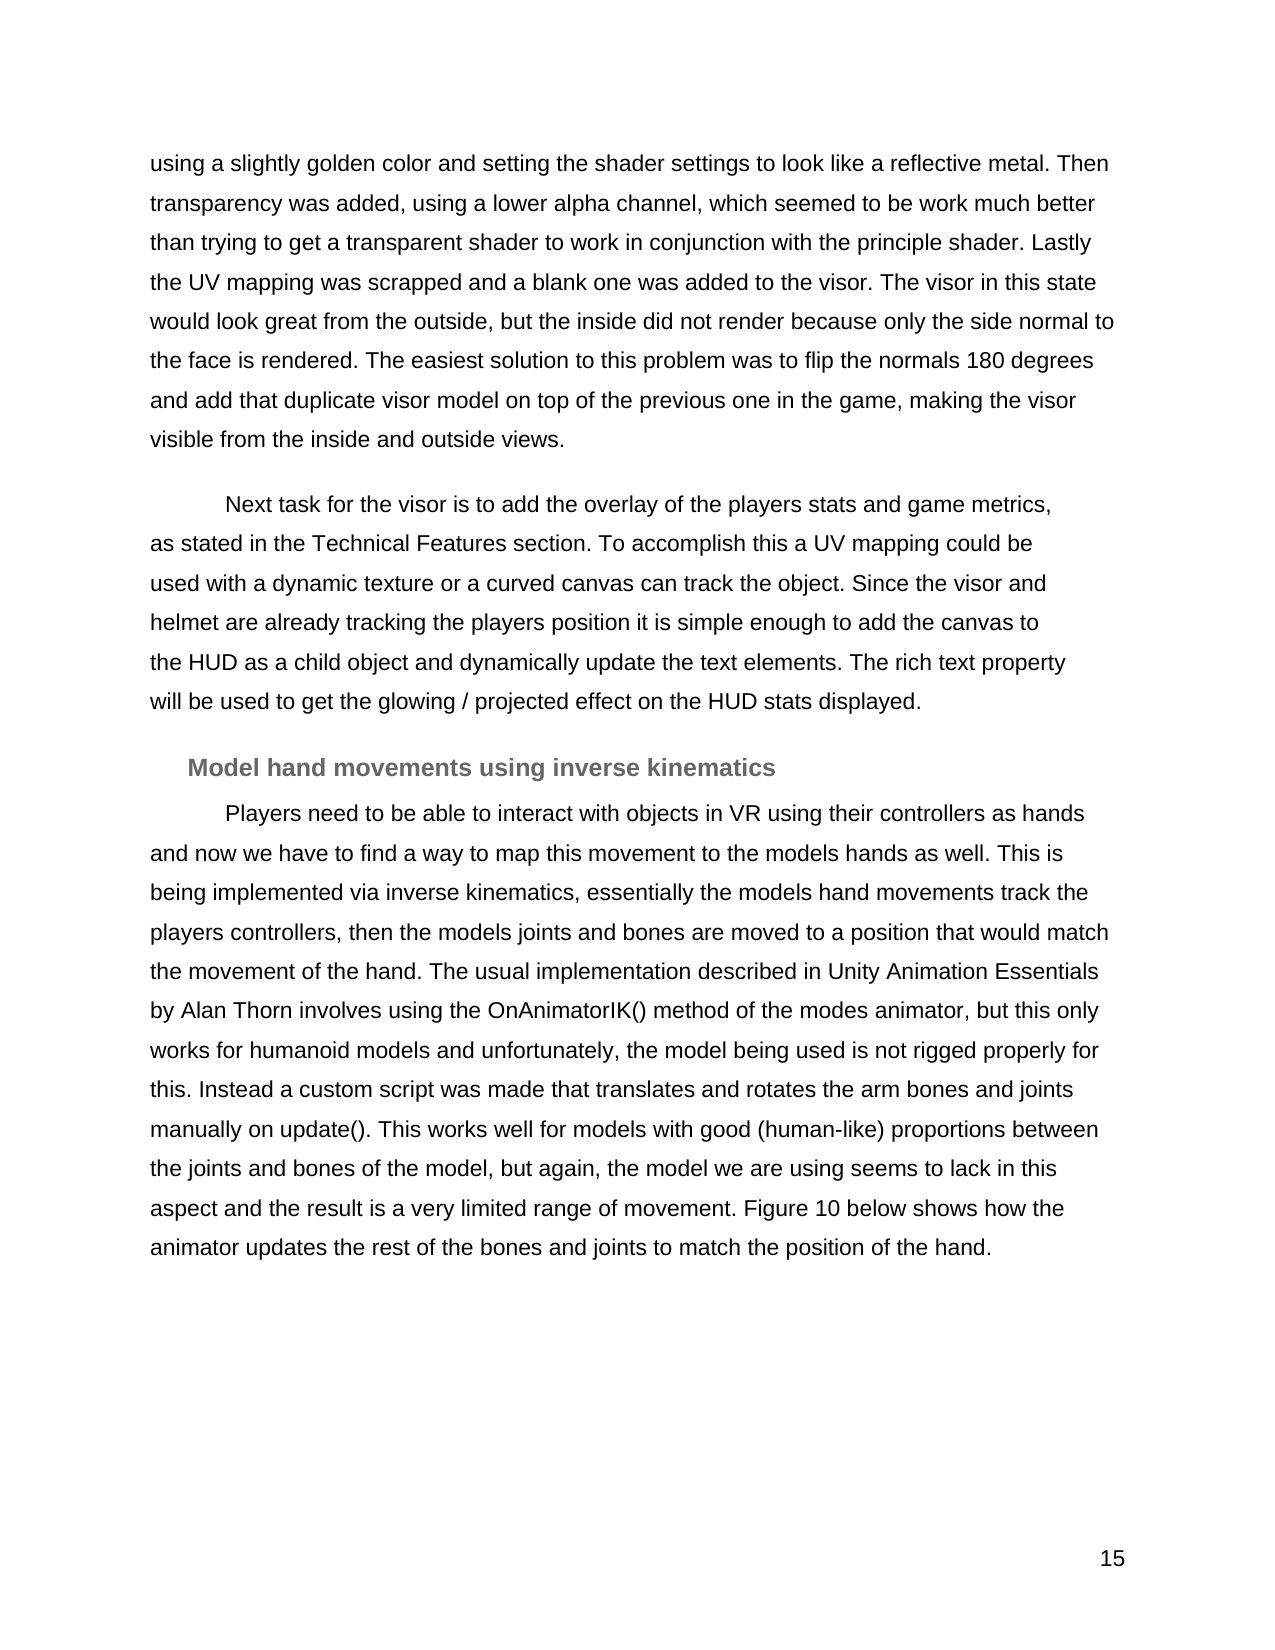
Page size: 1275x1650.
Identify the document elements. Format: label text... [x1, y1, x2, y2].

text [150, 150, 1125, 453]
text Next task for the visor is to add the overlay of the players stats and game metrics, as stated in the Technical Features section. To accomplish this a UV mapping could be used with a dynamic texture or a curved canvas can track the object. Since the visor and helmet are already tracking the players position it is simple enough to add the canvas to the HUD as a child object and dynamically update the text elements. The rich text property will be used to get the glowing / projected effect on the HUD stats displayed. [150, 491, 1067, 714]
subtitle Model hand movements using inverse kinematics [187, 753, 1067, 781]
text Players need to be able to interact with objects in VR using their controllers as hands and now we have to find a way to map this movement to the models hands as well. This is being implemented via inverse kinematics, essentially the models hand movements track the players controllers, then the models joints and bones are moved to a position that would match the movement of the hand. The usual implementation described in Unity Animation Essentials by Alan Thorn involves using the OnAnimatorIK() method of the modes animator, but this only works for humanoid models and unfortunately, the model being used is not rigged properly for this. Instead a custom script was made that translates and rotates the arm bones and joints manually on update(). This works well for models with good (human-like) proportions between the joints and bones of the model, but again, the model we are using seems to lack in this aspect and the result is a very limited range of movement. Figure 10 below shows how the animator updates the rest of the bones and joints to match the position of the hand. [150, 800, 1125, 1261]
